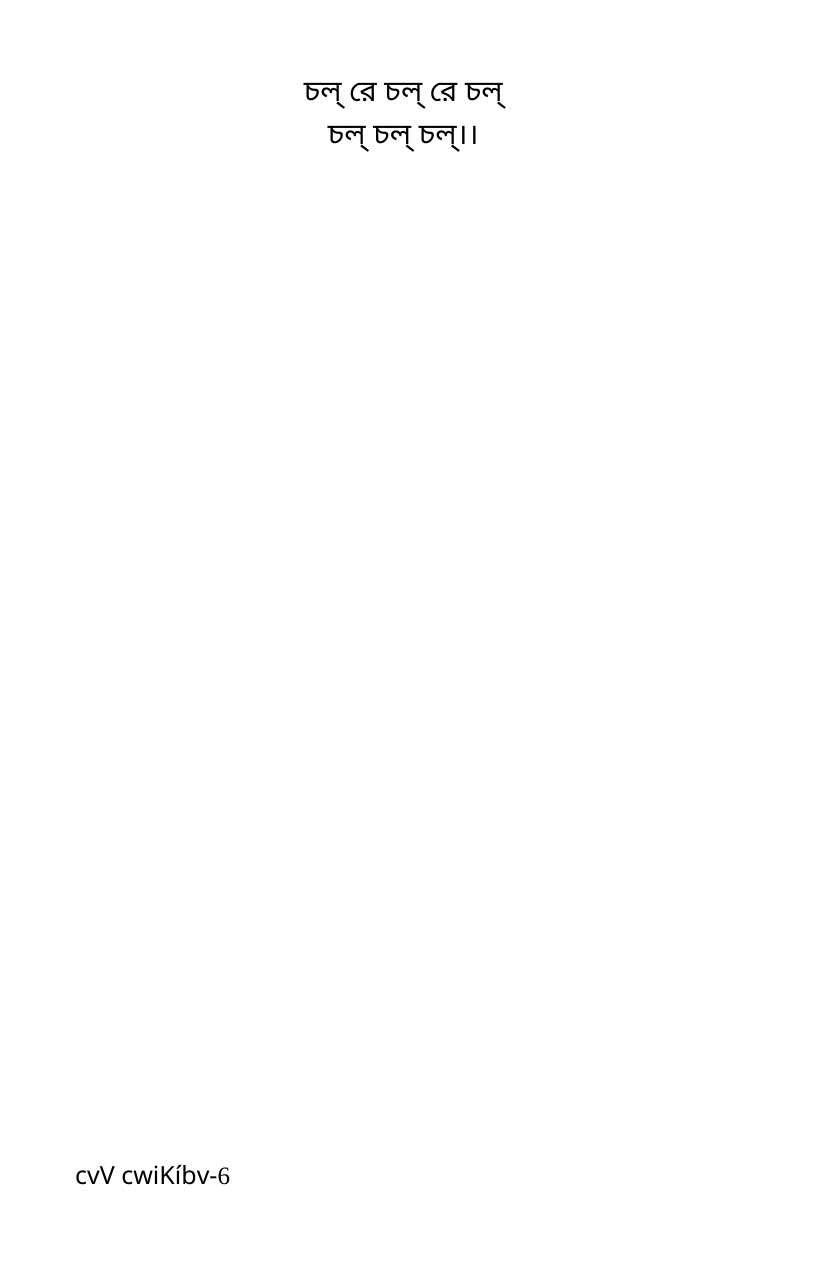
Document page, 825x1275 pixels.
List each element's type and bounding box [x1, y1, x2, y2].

text [75, 75, 731, 157]
